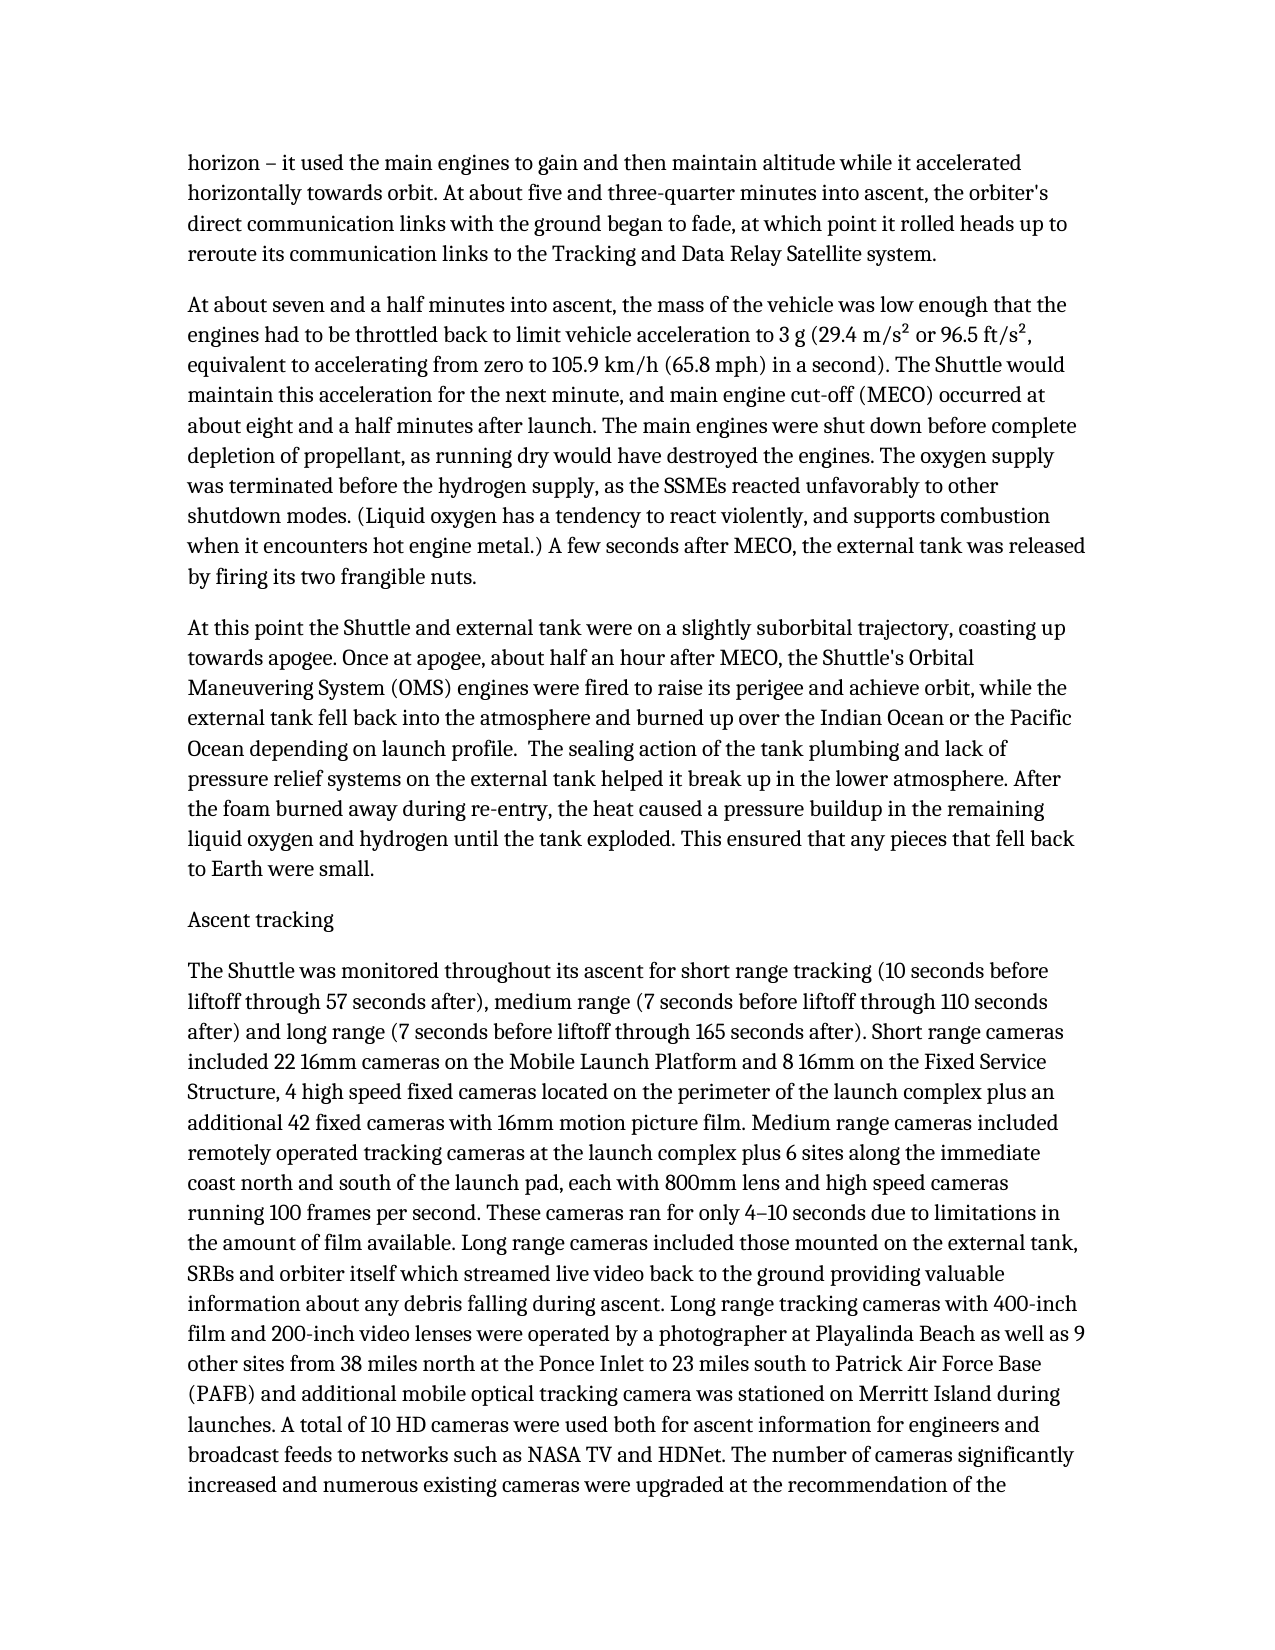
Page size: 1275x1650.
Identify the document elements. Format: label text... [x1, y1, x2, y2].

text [187, 958, 1087, 1498]
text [187, 150, 1087, 267]
text At about seven and a half minutes into ascent, the mass of the vehicle was low enough that the engines had to be throttled back to limit vehicle acceleration to 3 g (29.4 m/s² or 96.5 ft/s², equivalent to accelerating from zero to 105.9 km/h (65.8 mph) in a second). The Shuttle would maintain this acceleration for the next minute, and main engine cut-off (MECO) occurred at about eight and a half minutes after launch. The main engines were shut down before complete depletion of propellant, as running dry would have destroyed the engines. The oxygen supply was terminated before the hydrogen supply, as the SSMEs reacted unfavorably to other shutdown modes. (Liquid oxygen has a tendency to react violently, and supports combustion when it encounters hot engine metal.) A few seconds after MECO, the external tank was released by firing its two frangible nuts. [187, 292, 1087, 590]
text At this point the Shuttle and external tank were on a slightly suborbital trajectory, coasting up towards apogee. Once at apogee, about half an hour after MECO, the Shuttle's Orbital Maneuvering System (OMS) engines were fired to raise its perigee and achieve orbit, while the external tank fell back into the atmosphere and burned up over the Indian Ocean or the Pacific Ocean depending on launch profile. The sealing action of the tank plumbing and lack of pressure relief systems on the external tank helped it break up in the lower atmosphere. After the foam burned away during re-entry, the heat caused a pressure buildup in the remaining liquid oxygen and hydrogen until the tank exploded. This ensured that any pieces that fell back to Earth were small. [187, 614, 1087, 883]
text Ascent tracking [187, 907, 1087, 934]
